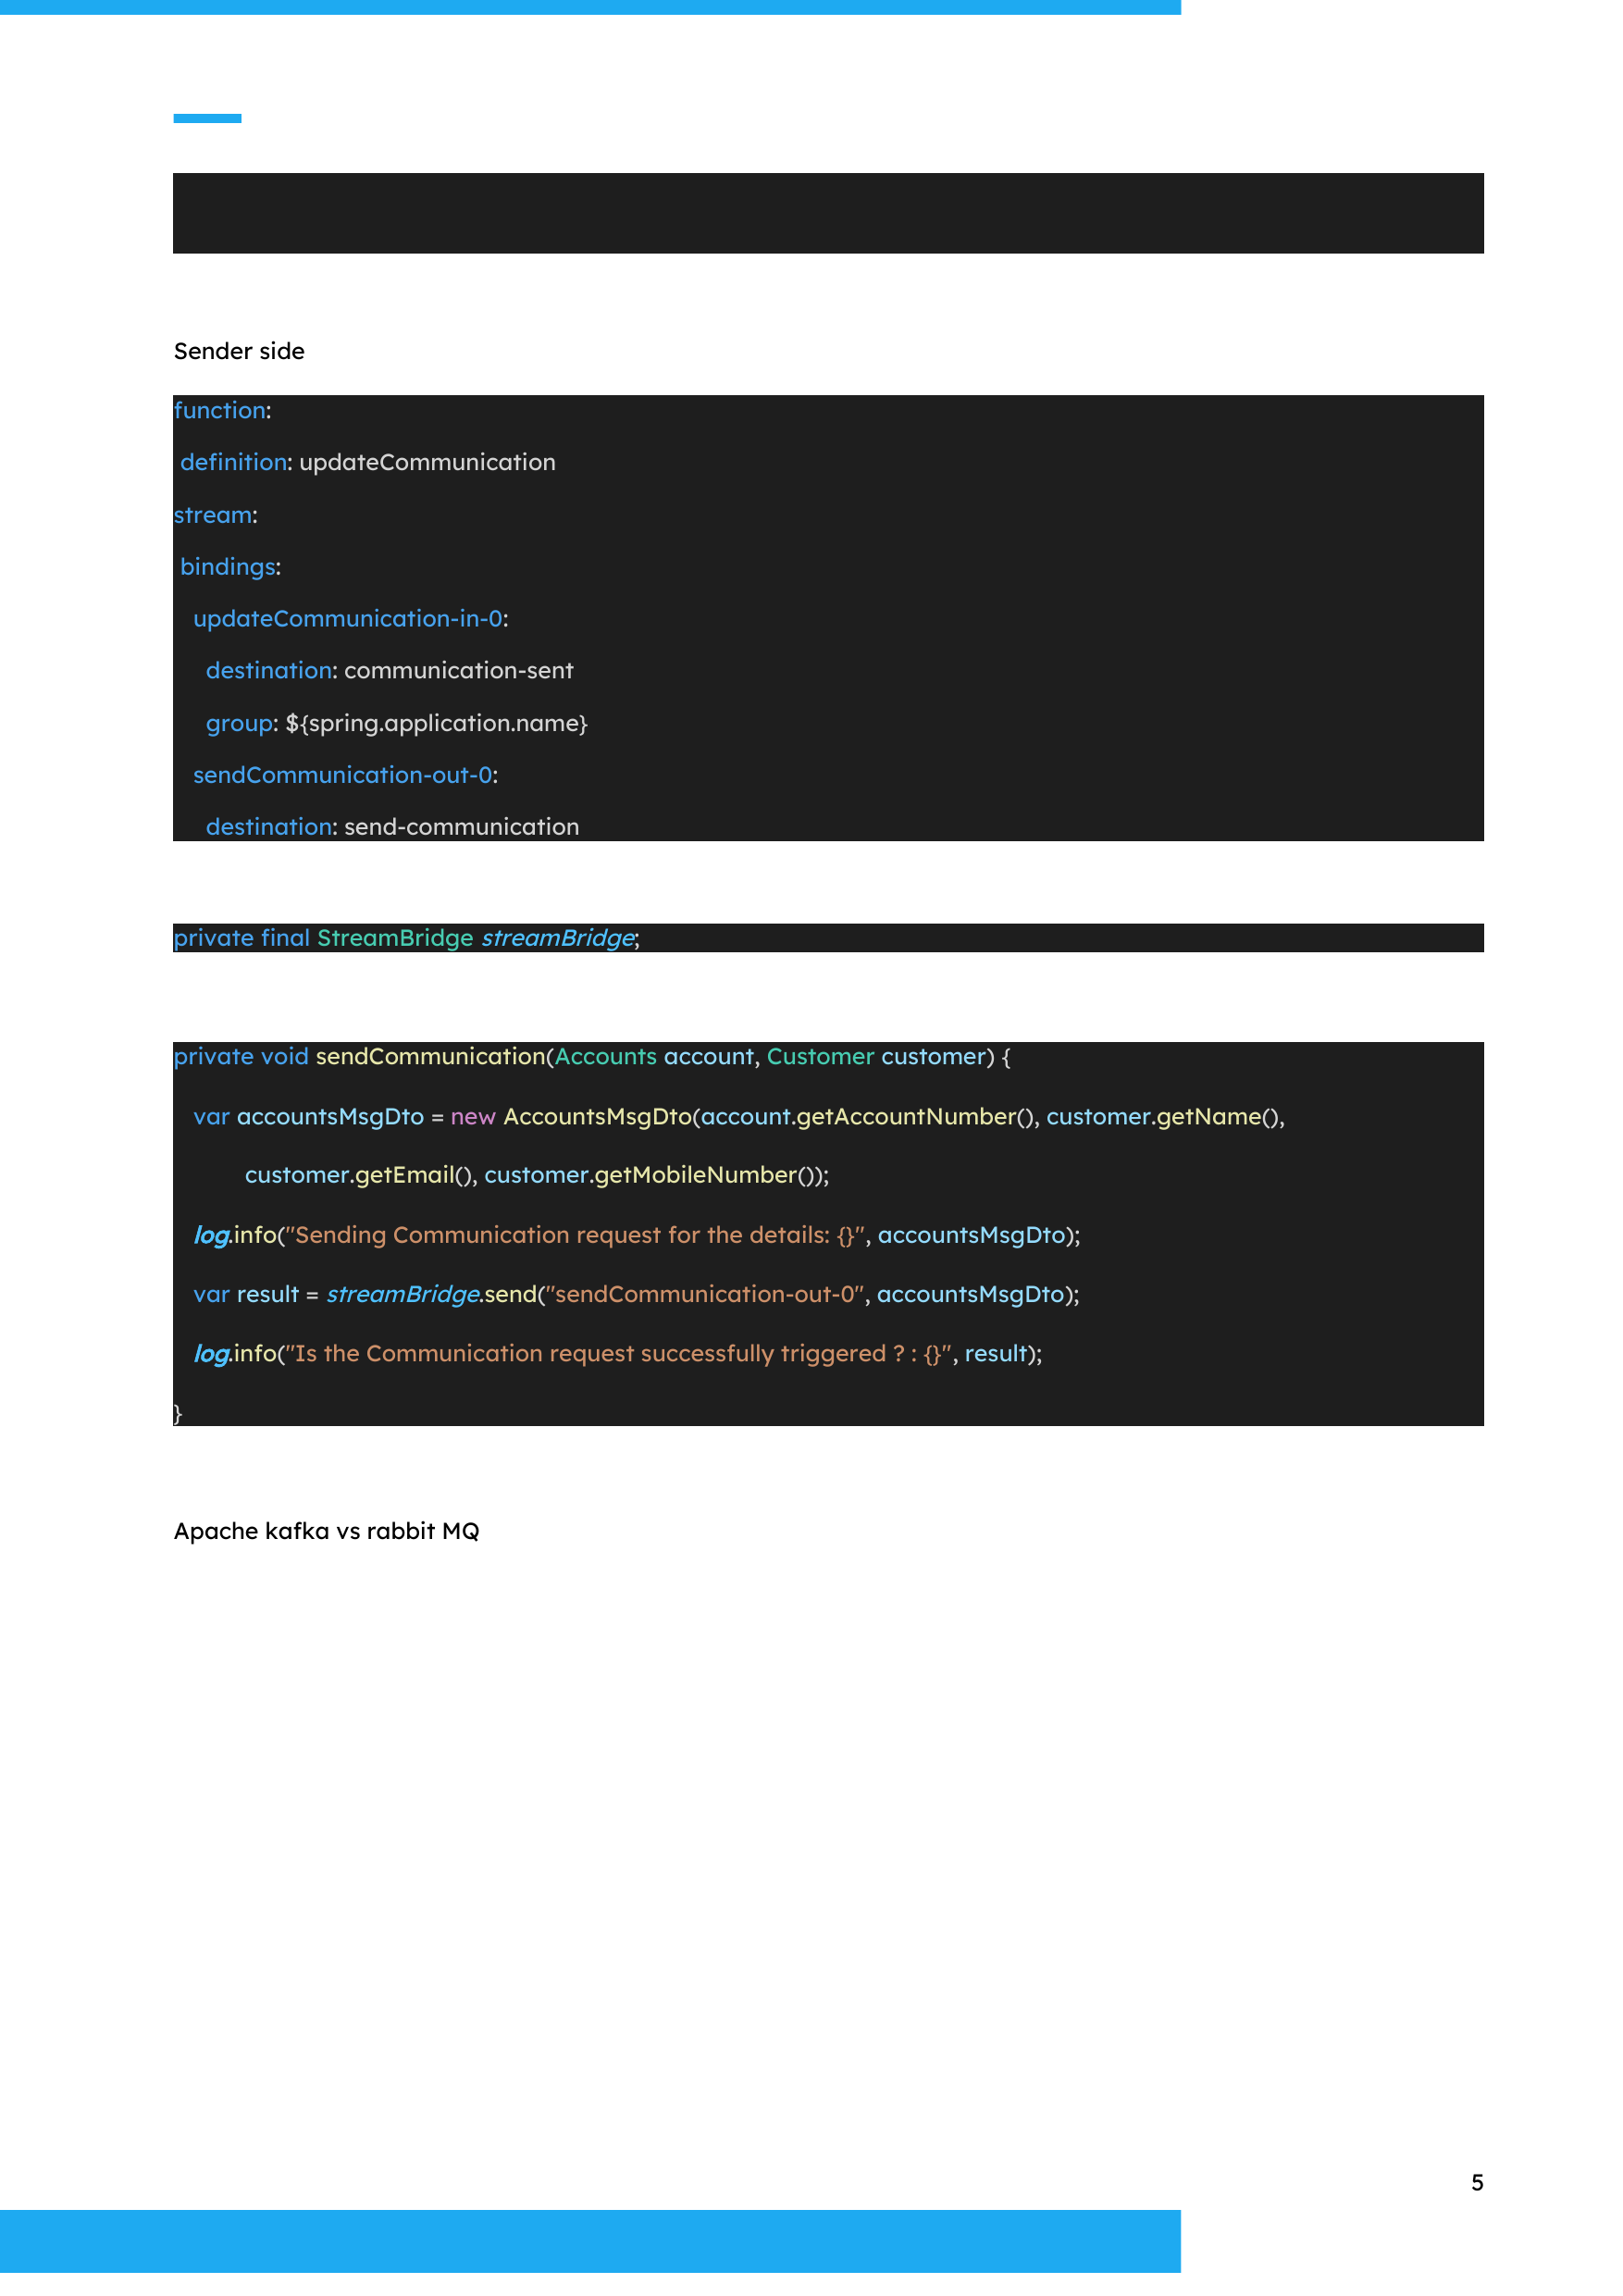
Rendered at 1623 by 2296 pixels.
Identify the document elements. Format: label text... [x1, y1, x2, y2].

picture [0, 2210, 1182, 2273]
text destination: communication-sent [173, 656, 1484, 685]
text log.info("Is the Communication request successfully triggered ? : {}", result); [173, 1338, 1484, 1367]
text Apache kafka vs rabbit MQ [173, 1516, 1484, 1545]
text definition: updateCommunication [173, 448, 1484, 477]
text destination: send-communication [173, 812, 1484, 841]
text Sender side [173, 336, 1484, 365]
text sendCommunication-out-0: [173, 760, 1484, 788]
text var result = streamBridge.send("sendCommunication-out-0", accountsMsgDto); [173, 1279, 1484, 1308]
text private void sendCommunication(Accounts account, Customer customer) { [173, 1042, 1484, 1071]
picture [0, 0, 1182, 15]
text log.info("Sending Communication request for the details: {}", accountsMsgDto); [173, 1220, 1484, 1248]
text stream: [173, 500, 1484, 528]
text var accountsMsgDto = new AccountsMsgDto(account.getAccountNumber(), customer.getName(), [173, 1101, 1484, 1130]
text group: ${spring.application.name} [173, 708, 1484, 737]
text private final StreamBridge streamBridge; [173, 924, 1484, 952]
text bindings: [173, 552, 1484, 580]
picture [173, 114, 242, 123]
text updateCommunication-in-0: [173, 603, 1484, 633]
text customer.getEmail(), customer.getMobileNumber()); [173, 1160, 1484, 1189]
text } [173, 1397, 1484, 1426]
text function: [173, 395, 1484, 425]
